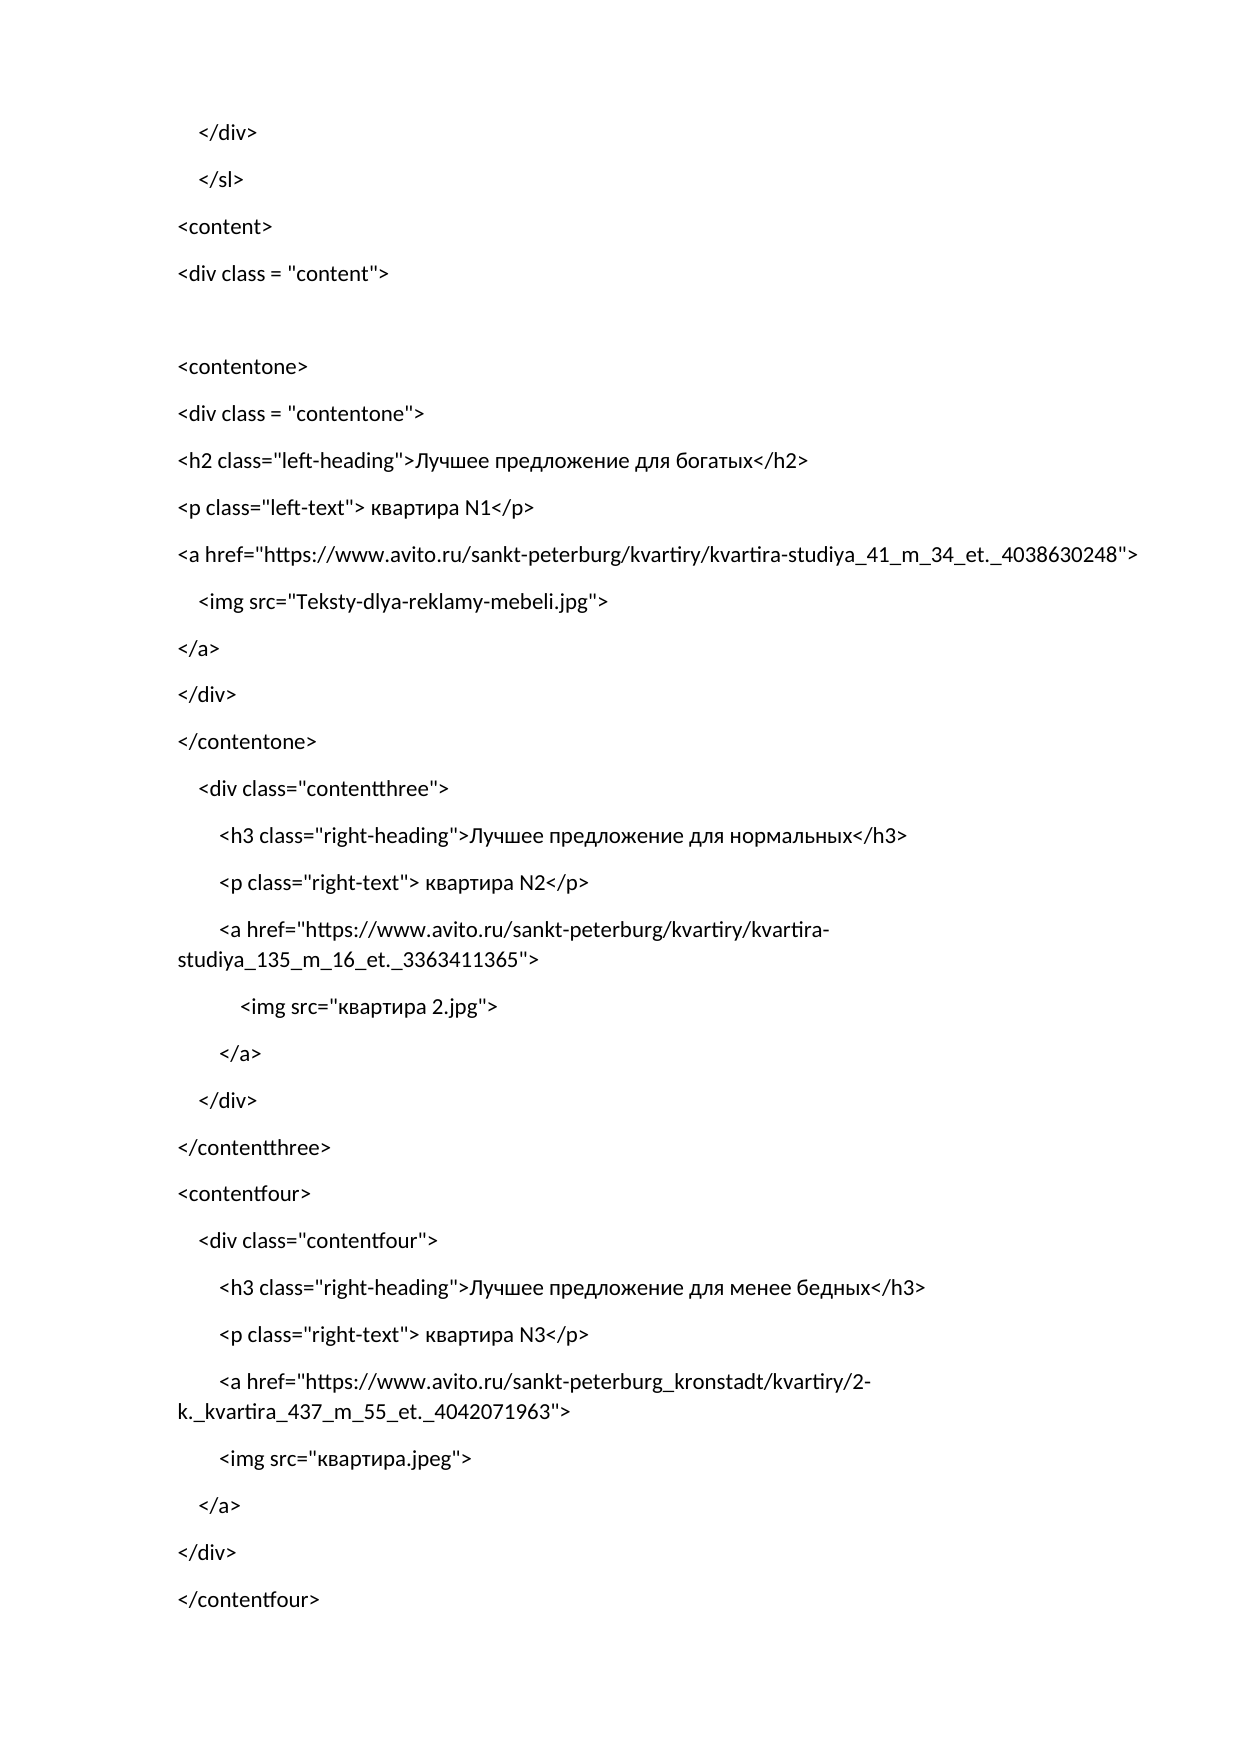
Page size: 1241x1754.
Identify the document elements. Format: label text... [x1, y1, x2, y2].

text </div> [177, 1538, 1152, 1566]
text </div> [177, 1086, 1152, 1114]
text <img src="квартира 2.jpg"> [177, 992, 1152, 1020]
text <div class="contentthree"> [177, 774, 1152, 802]
text </contentone> [177, 727, 1152, 756]
text <p class="left-text"> квартира N1</p> [177, 493, 1152, 521]
text <h3 class="right-heading">Лучшее предложение для менее бедных</h3> [177, 1273, 1152, 1301]
text <a href="https://www.avito.ru/sankt-peterburg/kvartiry/kvartira-studiya_135_m_16_et._3363411365"> [177, 915, 1152, 973]
text <h2 class="left-heading">Лучшее предложение для богатых</h2> [177, 446, 1152, 474]
text </a> [177, 1491, 1152, 1519]
text </div> [177, 118, 1152, 146]
text </contentthree> [177, 1133, 1152, 1161]
text </contentfour> [177, 1585, 1152, 1613]
text <div class="contentfour"> [177, 1226, 1152, 1254]
text <p class="right-text"> квартира N2</p> [177, 868, 1152, 896]
text </sl> [177, 165, 1152, 193]
text <div class = "contentone"> [177, 399, 1152, 427]
text <img src="Teksty-dlya-reklamy-mebeli.jpg"> [177, 587, 1152, 615]
text <a href="https://www.avito.ru/sankt-peterburg/kvartiry/kvartira-studiya_41_m_34_et._4038630248"> [177, 540, 1152, 568]
text </div> [177, 681, 1152, 709]
text <contentfour> [177, 1179, 1152, 1208]
text <img src="квартира.jpeg"> [177, 1444, 1152, 1472]
text <div class = "content"> [177, 259, 1152, 287]
text <p class="right-text"> квартира N3</p> [177, 1320, 1152, 1348]
text <a href="https://www.avito.ru/sankt-peterburg_kronstadt/kvartiry/2-k._kvartira_437_m_55_et._4042071963"> [177, 1367, 1152, 1425]
text <contentone> [177, 352, 1152, 381]
text </a> [177, 634, 1152, 662]
text <content> [177, 212, 1152, 240]
text </a> [177, 1039, 1152, 1067]
text <h3 class="right-heading">Лучшее предложение для нормальных</h3> [177, 821, 1152, 849]
